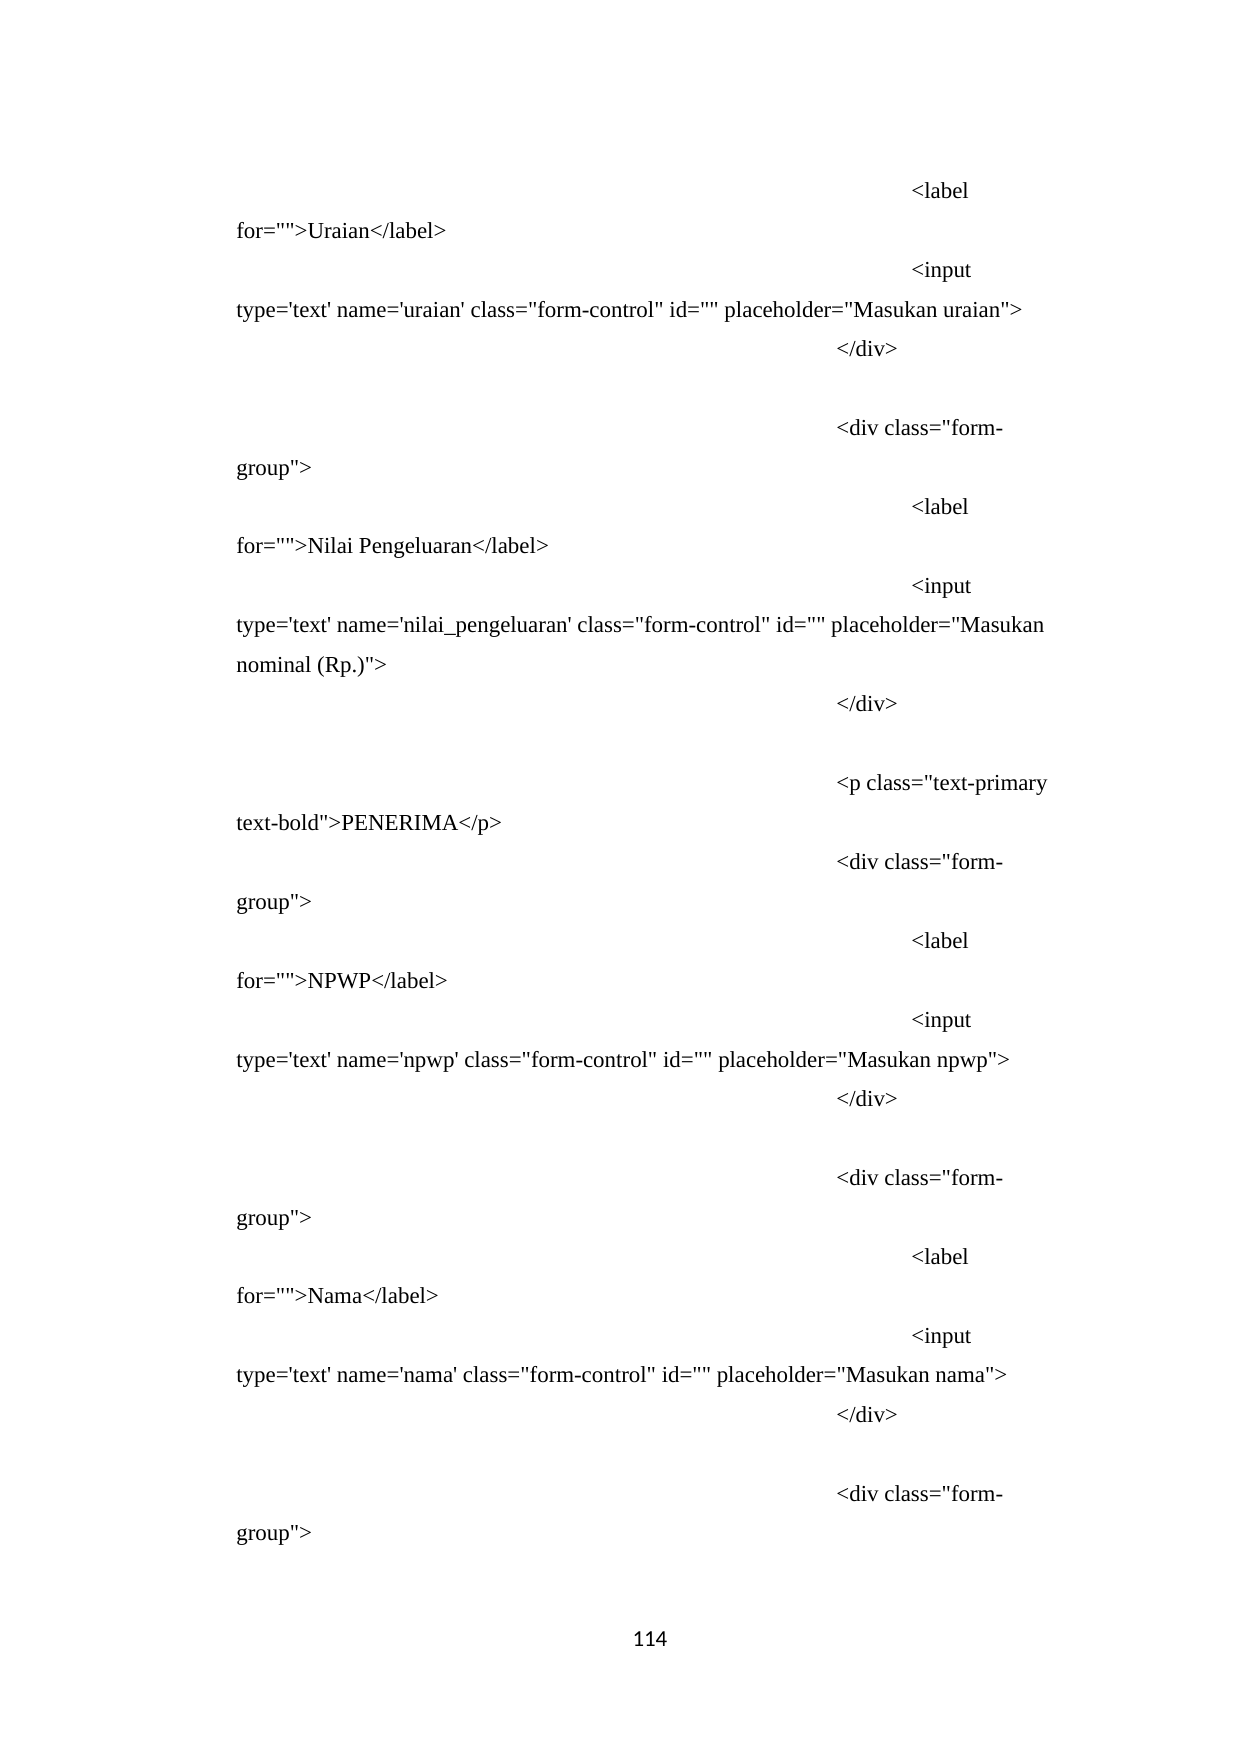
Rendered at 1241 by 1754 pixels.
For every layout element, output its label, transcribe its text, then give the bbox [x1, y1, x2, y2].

text <label for="">Nama</label> [236, 1243, 1063, 1309]
text <div class="form-group"> [236, 414, 1063, 480]
text <input type='text' name='npwp' class="form-control" id="" placeholder="Masukan npwp"> [236, 1006, 1063, 1072]
text <input type='text' name='uraian' class="form-control" id="" placeholder="Masukan uraian"> [236, 256, 1063, 322]
text <div class="form-group"> [236, 1480, 1063, 1546]
text </div> [236, 1085, 1063, 1112]
text </div> [236, 690, 1063, 717]
text <div class="form-group"> [236, 848, 1063, 914]
text <input type='text' name='nama' class="form-control" id="" placeholder="Masukan nama"> [236, 1322, 1063, 1388]
text </div> [236, 1401, 1063, 1427]
text <label for="">Nilai Pengeluaran</label> [236, 493, 1063, 559]
text <input type='text' name='nilai_pengeluaran' class="form-control" id="" placeholder="Masukan nominal (Rp.)"> [236, 572, 1063, 677]
text <p class="text-primary text-bold">PENERIMA</p> [236, 769, 1063, 835]
text <div class="form-group"> [236, 1164, 1063, 1230]
text <label for="">NPWP</label> [236, 927, 1063, 993]
text </div> [236, 335, 1063, 361]
text <label for="">Uraian</label> [236, 177, 1063, 243]
